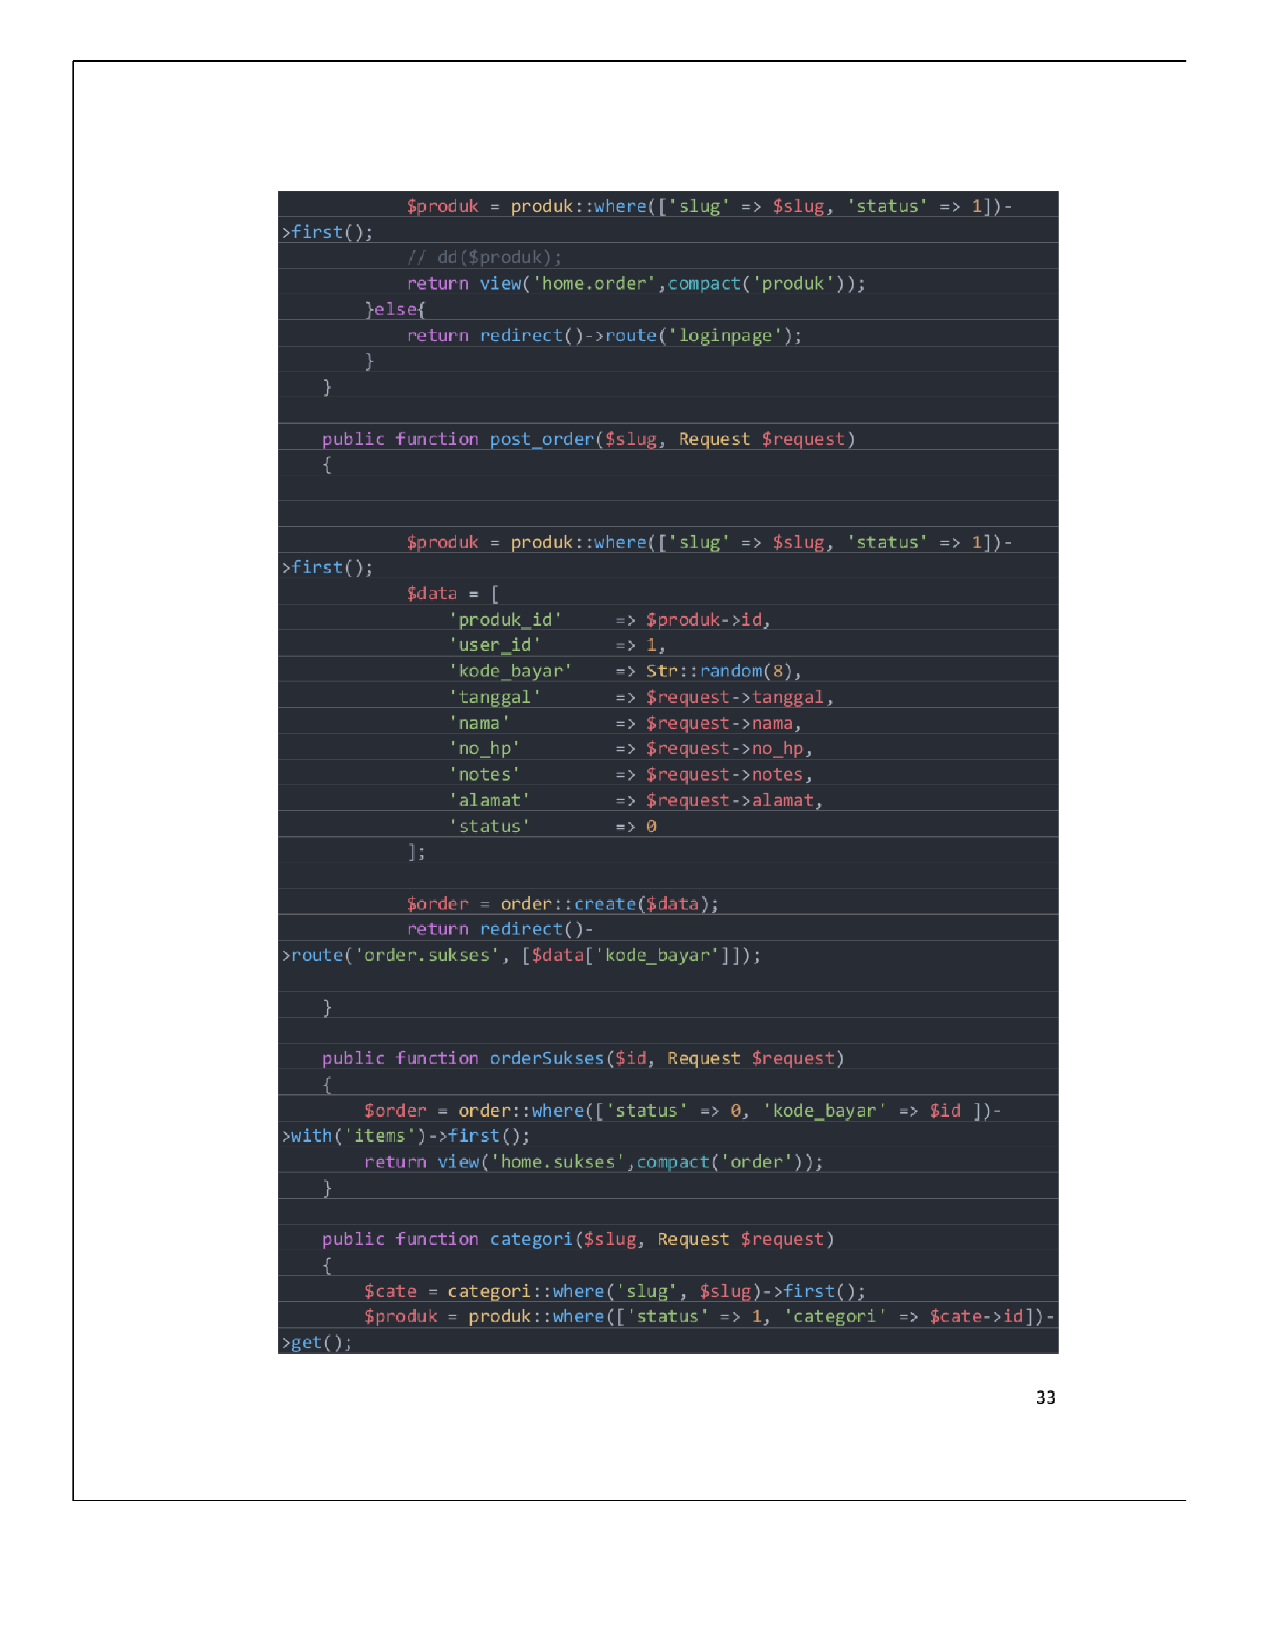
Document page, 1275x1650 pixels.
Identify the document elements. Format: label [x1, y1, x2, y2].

picture [72, 60, 1187, 1501]
